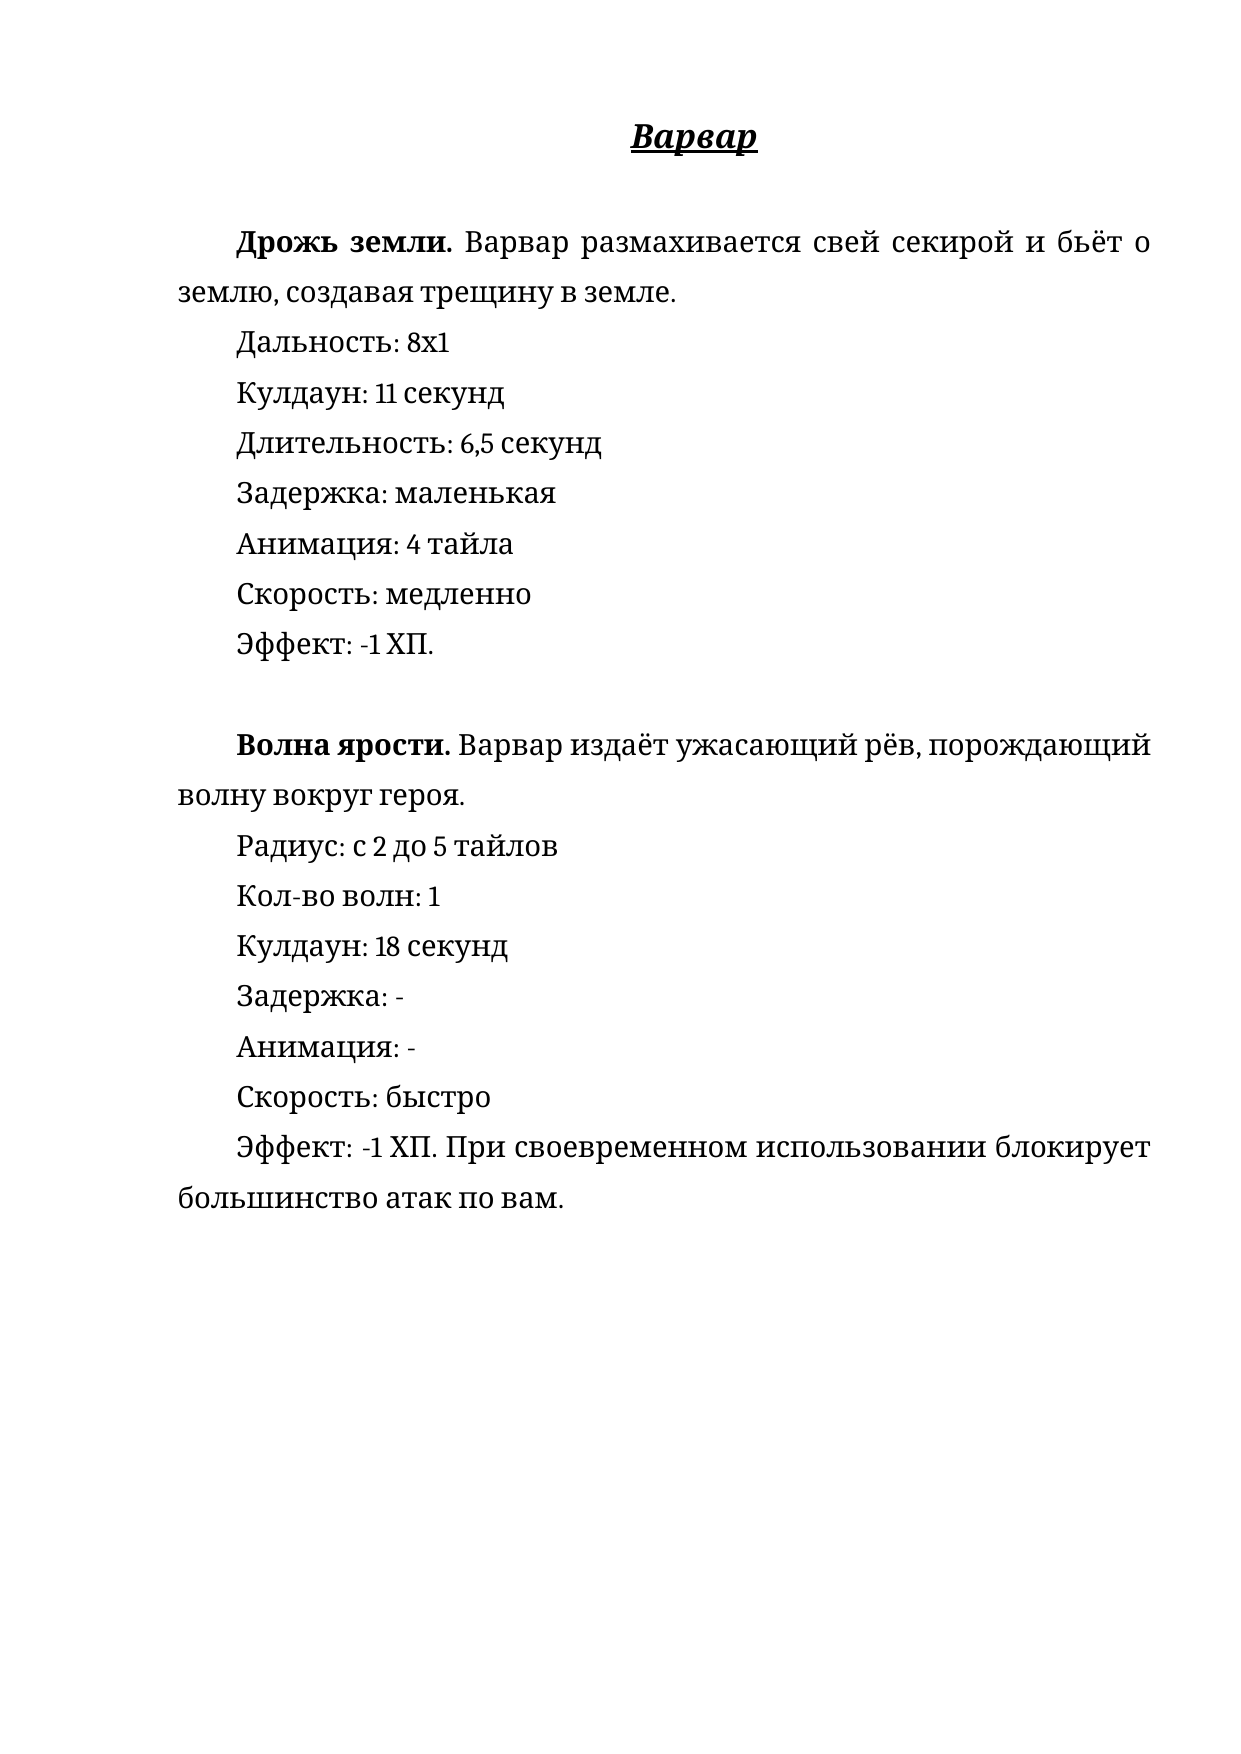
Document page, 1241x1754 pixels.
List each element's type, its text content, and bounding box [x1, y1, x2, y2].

text Скорость: медленно [177, 578, 1152, 612]
text Дрожь земли. Варвар размахивается свей секирой и бьёт о землю, создавая трещину в земле. [177, 226, 1152, 310]
text Кулдаун: 11 секунд [177, 377, 1152, 410]
text Кулдаун: 18 секунд [177, 930, 1152, 964]
text Эффект: -1 ХП. [177, 628, 1152, 662]
text Варвар [177, 118, 1152, 156]
text Радиус: с 2 до 5 тайлов [177, 830, 1152, 863]
text Дальность: 8х1 [177, 327, 1152, 360]
text Кол-во волн: 1 [177, 880, 1152, 913]
text Волна ярости. Варвар издаёт ужасающий рёв, порождающий волну вокруг героя. [177, 729, 1152, 813]
text Анимация: 4 тайла [177, 528, 1152, 561]
text Анимация: - [177, 1031, 1152, 1064]
text Длительность: 6,5 секунд [177, 427, 1152, 461]
text Задержка: маленькая [177, 477, 1152, 511]
text Задержка: - [177, 981, 1152, 1014]
text Скорость: быстро [177, 1081, 1152, 1115]
text Эффект: -1 ХП. При своевременном использовании блокирует большинство атак по вам. [177, 1132, 1152, 1215]
